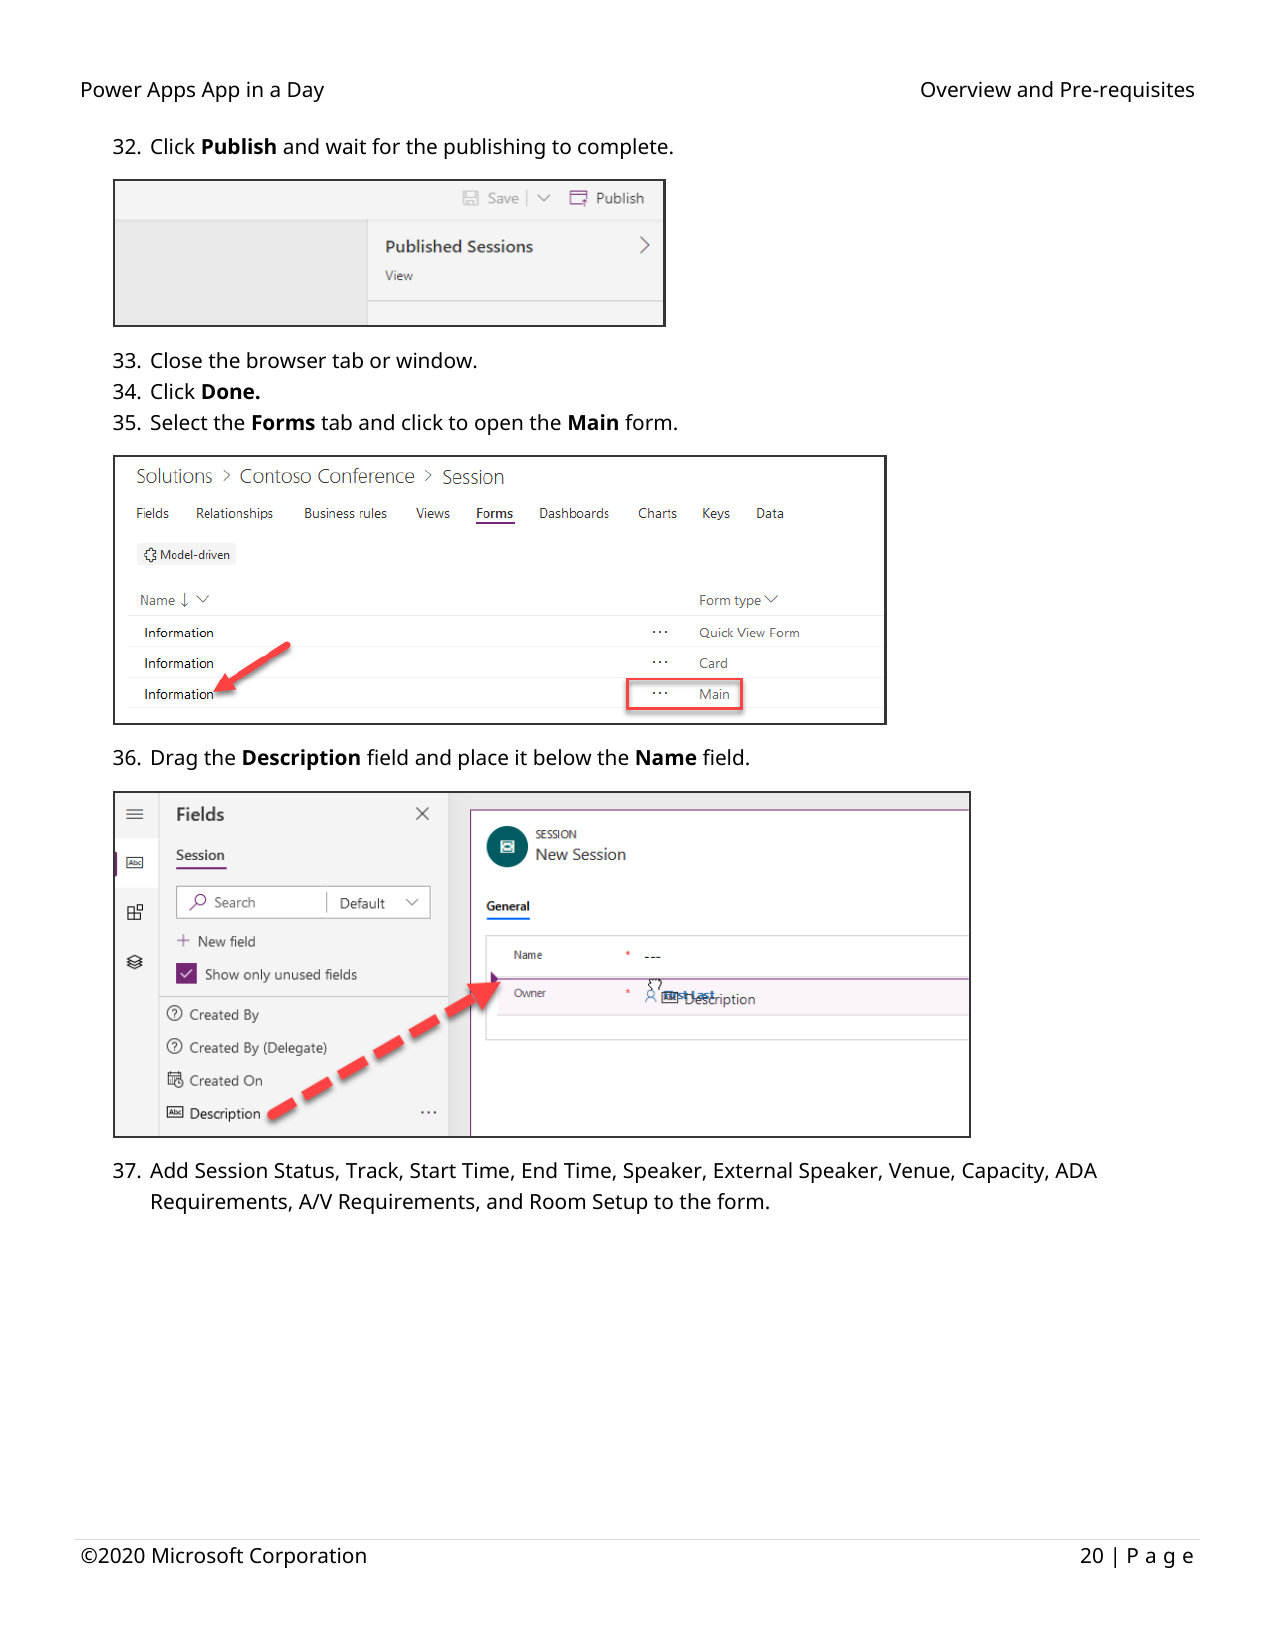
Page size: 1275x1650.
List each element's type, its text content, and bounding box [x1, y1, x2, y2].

picture [115, 793, 969, 1136]
list Drag the Description field and place it below the Name field. [112, 743, 1200, 772]
list Click Done. [112, 377, 1200, 405]
list Click Publish and wait for the publishing to complete. [112, 132, 1200, 160]
picture [115, 181, 663, 325]
list Close the browser tab or window. [112, 346, 1200, 375]
picture [115, 457, 884, 723]
list Add Session Status, Track, Start Time, End Time, Speaker, External Speaker, Venue, Capacity, ADA Requirements, A/V Requirements, and Room Setup to the form. [112, 1157, 1200, 1216]
list Select the Forms tab and click to open the Main form. [112, 408, 1200, 436]
